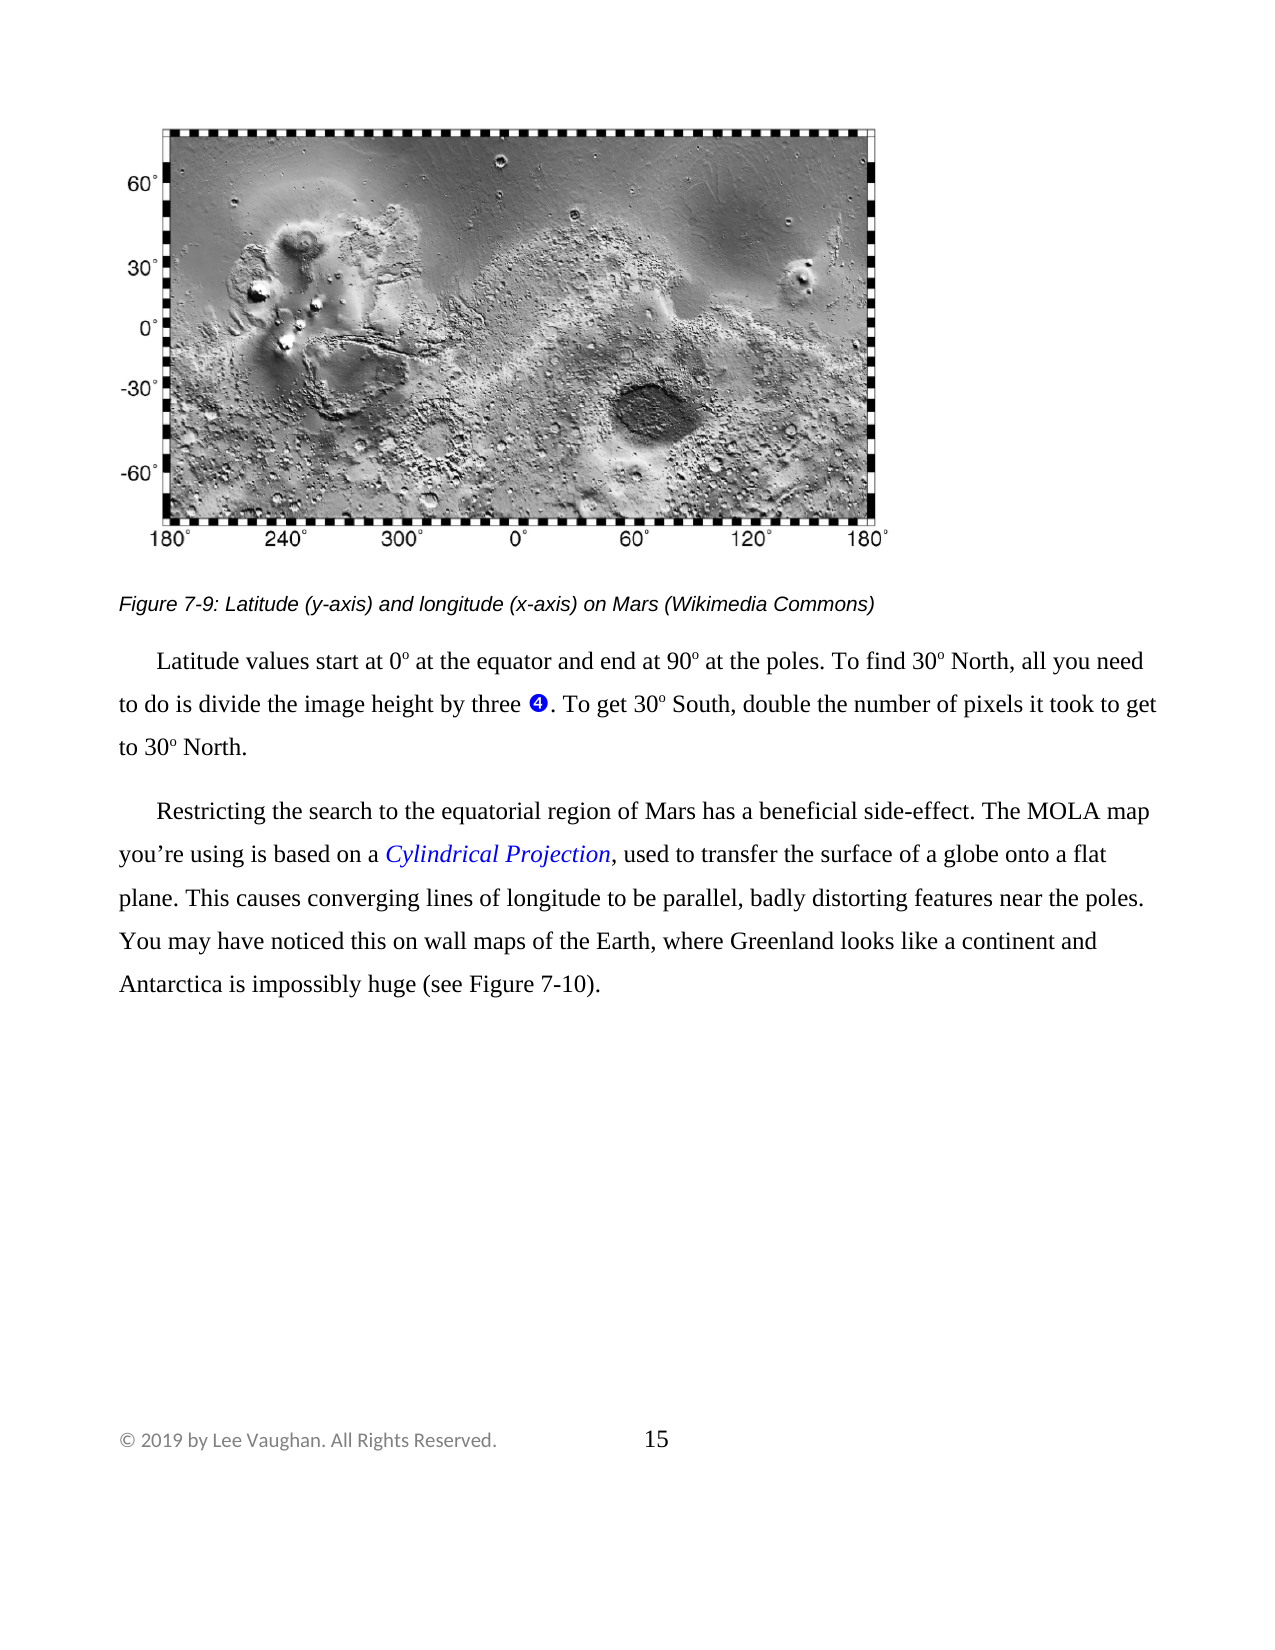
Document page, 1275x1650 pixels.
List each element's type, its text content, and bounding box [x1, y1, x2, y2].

text Figure 7-9: Latitude (y-axis) and longitude (x-axis) on Mars (Wikimedia Commons) [118, 592, 1156, 616]
text Latitude values start at 0o at the equator and end at 90o at the poles. To find 30o North, all you need to do is divide the image height by three . To get 30o South, double the number of pixels it took to get to 30o North. [118, 646, 1156, 761]
text Restricting the search to the equatorial region of Mars has a beneficial side-effect. The MOLA map you’re using is based on a Cylindrical Projection, used to transfer the surface of a globe onto a flat plane. This causes converging lines of longitude to be parallel, badly distorting features near the poles. You may have noticed this on wall maps of the Earth, where Greenland looks like a continent and Antarctica is impossibly huge (see Figure 7-10). [118, 796, 1156, 998]
